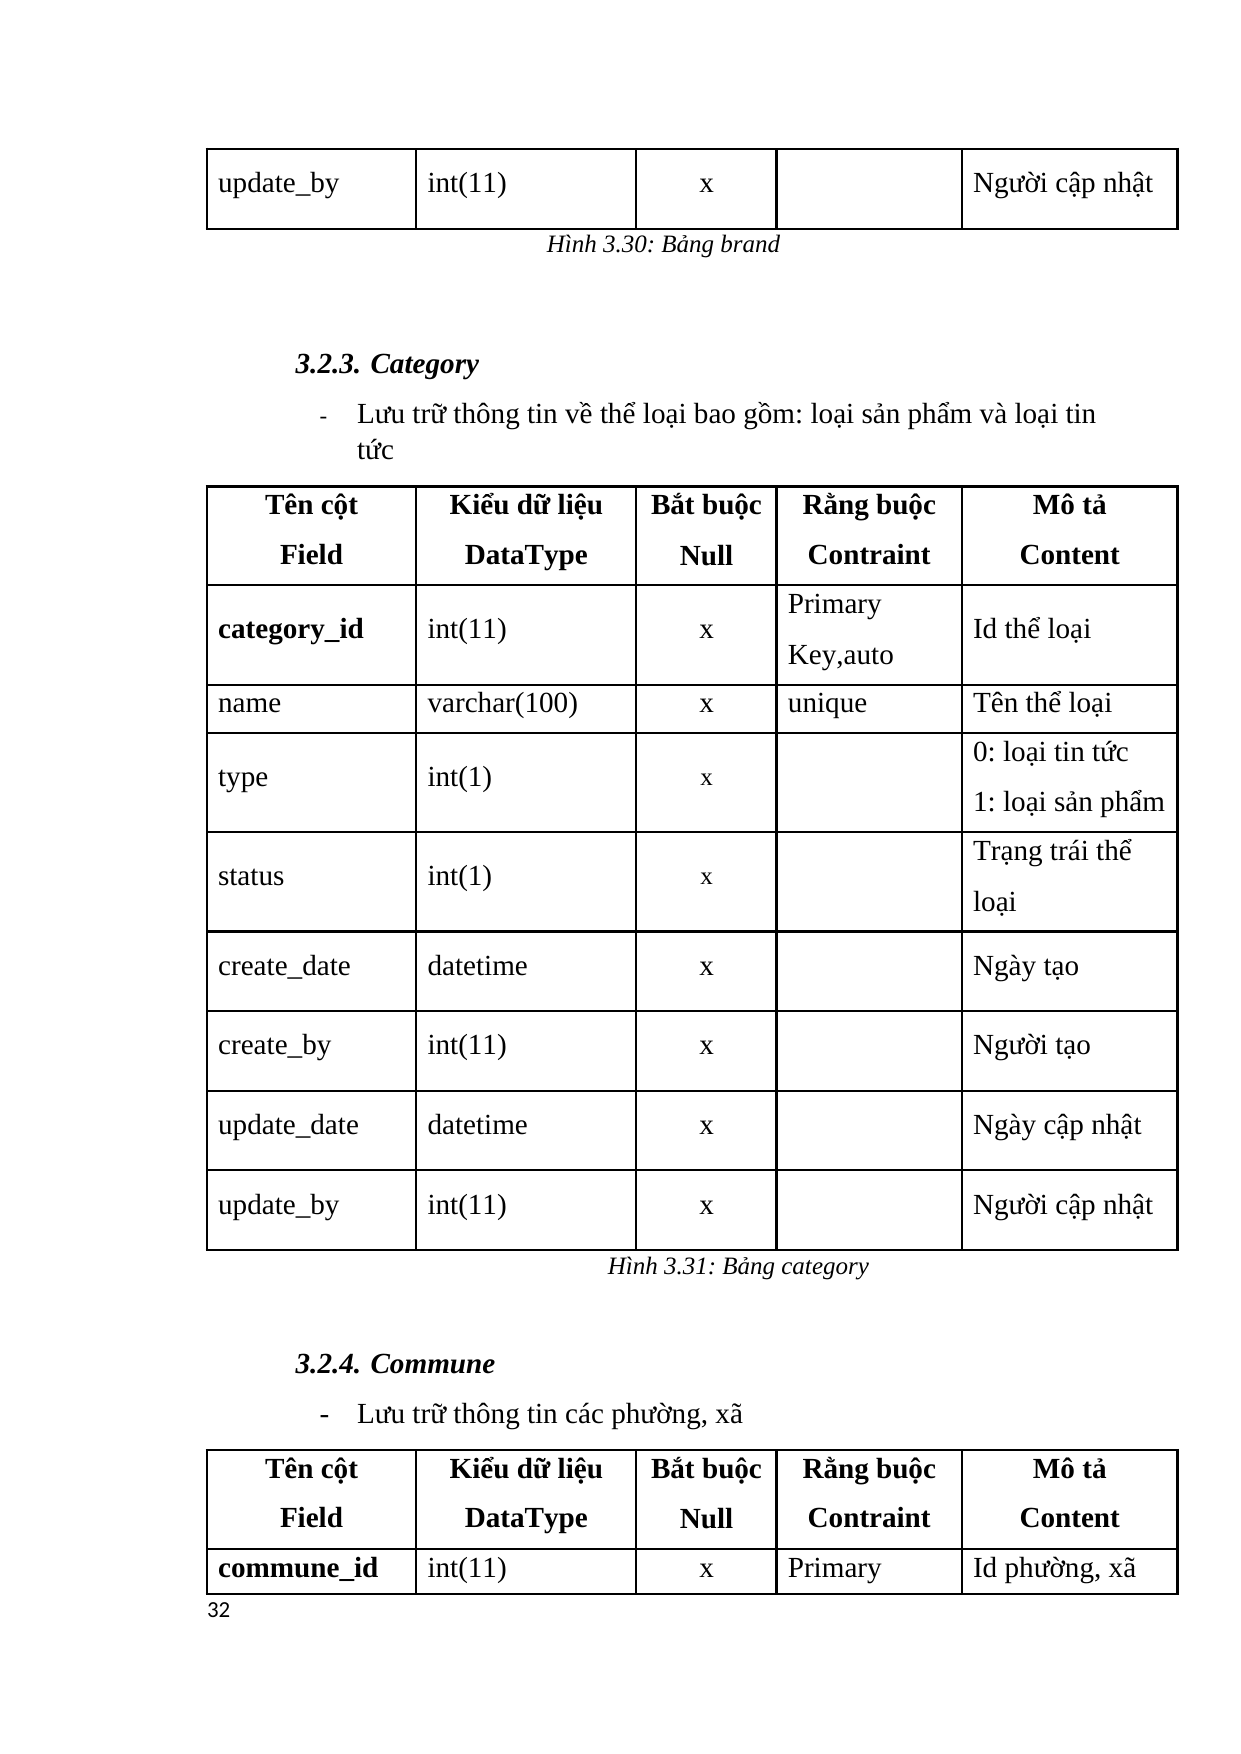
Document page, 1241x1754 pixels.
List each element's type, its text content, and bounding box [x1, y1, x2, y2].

table_cell 0: loại tin tức 1: loại sản phẩm [963, 734, 1176, 831]
table_cell [778, 1092, 961, 1169]
table_cell Tên thể loại [963, 686, 1176, 732]
table_cell x [637, 833, 775, 930]
table_cell x [637, 686, 775, 732]
list Lưu trữ thông tin các phường, xã [319, 1396, 1122, 1430]
table_cell int(1) [417, 734, 635, 831]
table_cell [778, 734, 961, 831]
table_cell type [208, 734, 415, 831]
table_cell DataType [417, 1498, 635, 1548]
table_cell name [208, 686, 415, 732]
table_cell x [637, 734, 775, 831]
table_cell Người cập nhật [963, 1171, 1176, 1249]
table_cell x [637, 1012, 775, 1090]
table_cell x [637, 586, 775, 683]
table_cell Id phường, xã [963, 1550, 1176, 1593]
table_cell commune_id [208, 1550, 415, 1593]
table_cell Trạng trái thể loại [963, 833, 1176, 930]
table_cell [778, 150, 961, 227]
table_cell Primary Key,auto [778, 1550, 961, 1593]
table_cell int(11) [417, 1550, 635, 1593]
table_cell datetime [417, 1092, 635, 1169]
table_cell int(1) [417, 833, 635, 930]
table_cell Primary Key,auto [778, 586, 961, 683]
table_cell Contraint [778, 534, 961, 584]
table_cell Field [208, 1498, 415, 1548]
subtitle Commune [295, 1346, 1122, 1379]
table_cell Content [963, 1498, 1176, 1548]
table_header Rằng buộc [778, 1451, 961, 1498]
list Lưu trữ thông tin về thể loại bao gồm: loại sản phẩm và loại tin tức [319, 396, 1122, 466]
table_header Bắt buộc Null [637, 1451, 775, 1548]
table_header Tên cột [208, 1451, 415, 1498]
table_cell x [637, 1550, 775, 1593]
table_cell category_id [208, 586, 415, 683]
table_cell [778, 933, 961, 1010]
table_cell [778, 1171, 961, 1249]
table_cell x [637, 150, 775, 227]
table_cell Người tạo [963, 1012, 1176, 1090]
table_cell status [208, 833, 415, 930]
table_cell int(11) [417, 586, 635, 683]
table_cell Ngày tạo [963, 933, 1176, 1010]
table_cell datetime [417, 933, 635, 1010]
table_cell Content [963, 534, 1176, 584]
table_header Mô tả [963, 488, 1176, 534]
table_cell Ngày cập nhật [963, 1092, 1176, 1169]
table_cell [778, 833, 961, 930]
table_header Kiểu dữ liệu [417, 488, 635, 534]
subtitle Category [295, 346, 1122, 379]
table_header Tên cột [208, 488, 415, 534]
table_cell Id thể loại [963, 586, 1176, 683]
table_cell int(11) [417, 1012, 635, 1090]
table_cell create_by [208, 1012, 415, 1090]
table_header Kiểu dữ liệu [417, 1451, 635, 1498]
table_cell varchar(100) [417, 686, 635, 732]
table_header Mô tả [963, 1451, 1176, 1498]
table_header Bắt buộc Null [637, 488, 775, 584]
table_cell x [637, 933, 775, 1010]
table_cell update_by [208, 150, 415, 227]
table_cell update_date [208, 1092, 415, 1169]
table_cell unique [778, 686, 961, 732]
table_cell x [637, 1171, 775, 1249]
table_cell Contraint [778, 1498, 961, 1548]
table_cell Field [208, 534, 415, 584]
table_cell int(11) [417, 1171, 635, 1249]
table_cell create_date [208, 933, 415, 1010]
table_cell Người cập nhật [963, 150, 1176, 227]
table_cell update_by [208, 1171, 415, 1249]
table_header Rằng buộc [778, 488, 961, 534]
table_cell x [637, 1092, 775, 1169]
table_cell [778, 1012, 961, 1090]
table_cell DataType [417, 534, 635, 584]
table_cell int(11) [417, 150, 635, 227]
